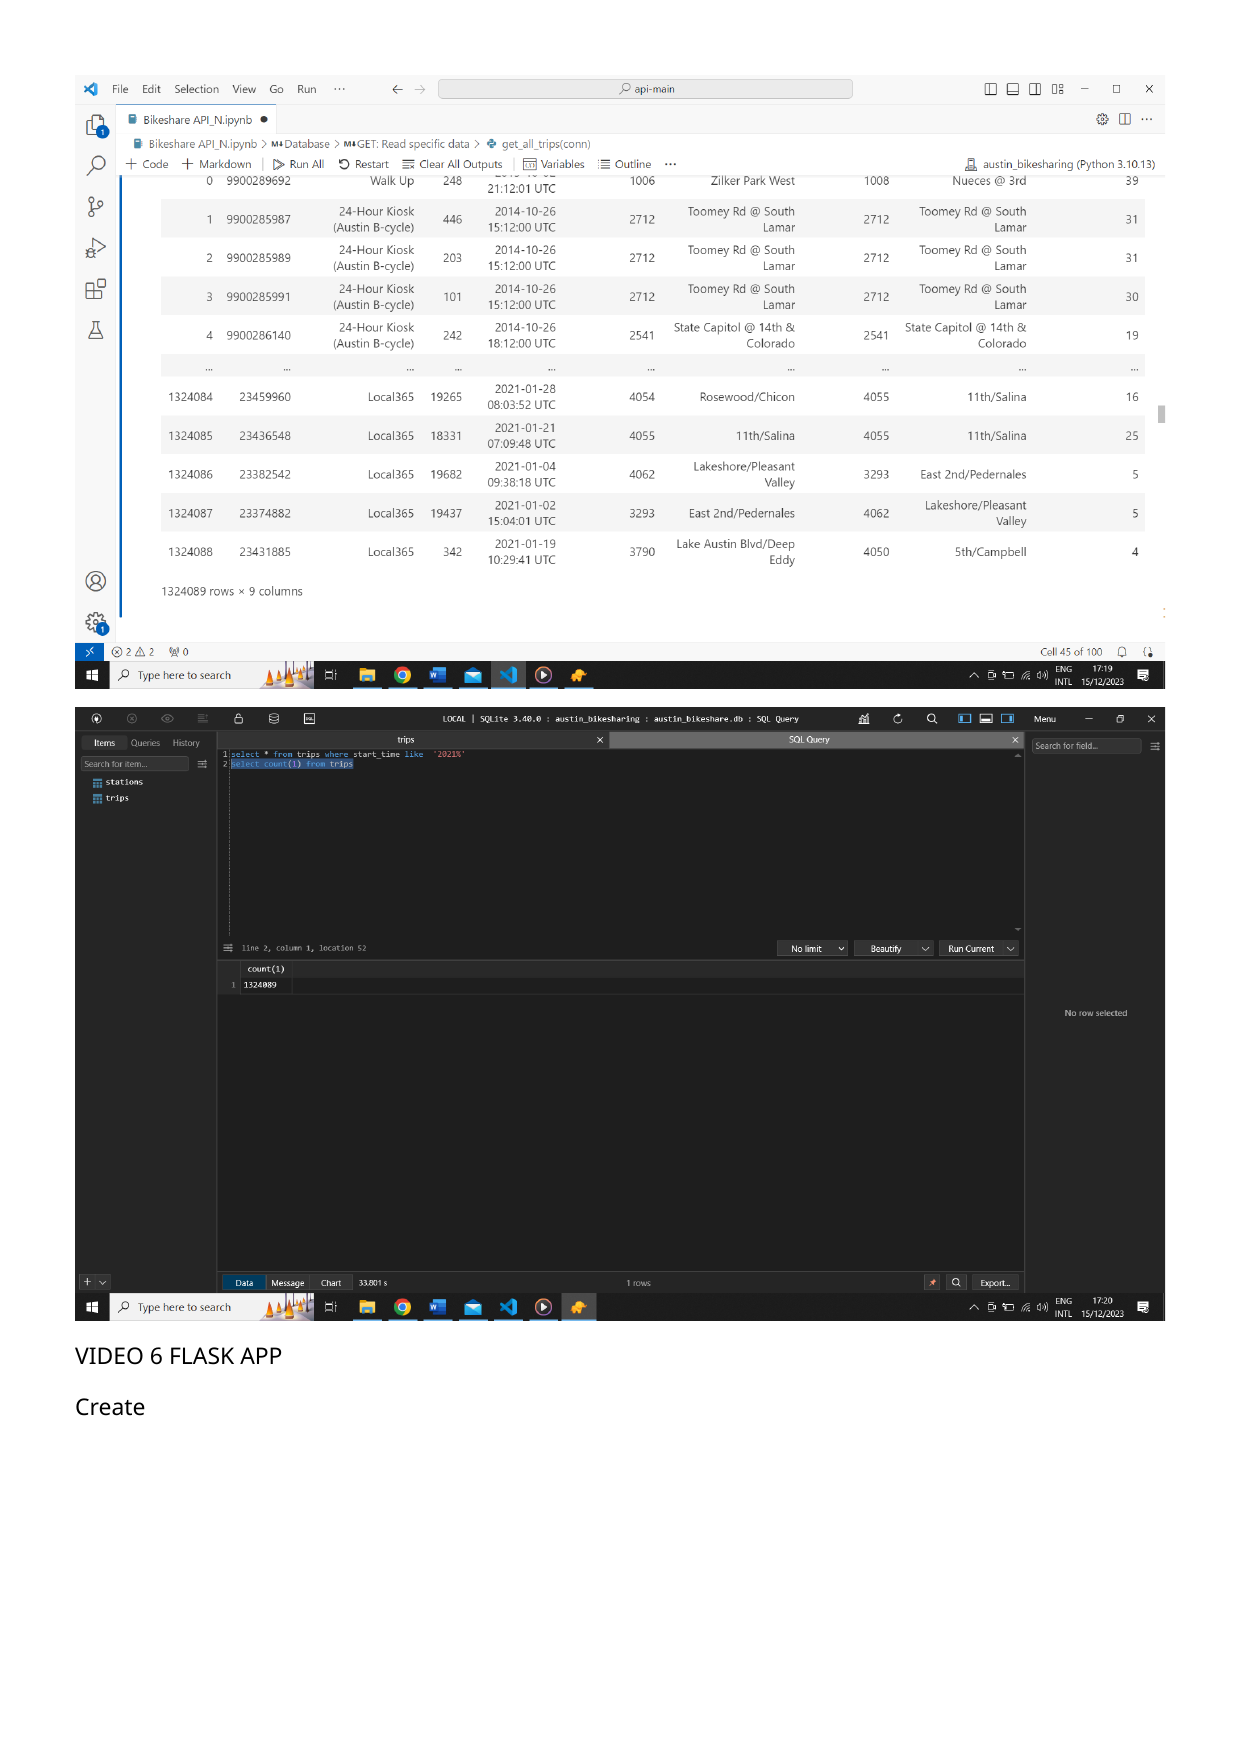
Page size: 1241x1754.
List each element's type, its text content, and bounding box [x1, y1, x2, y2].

picture [75, 707, 1166, 1321]
text Create [75, 1390, 1165, 1422]
picture [75, 75, 1166, 689]
text VIDEO 6 FLASK APP [75, 1340, 1165, 1371]
